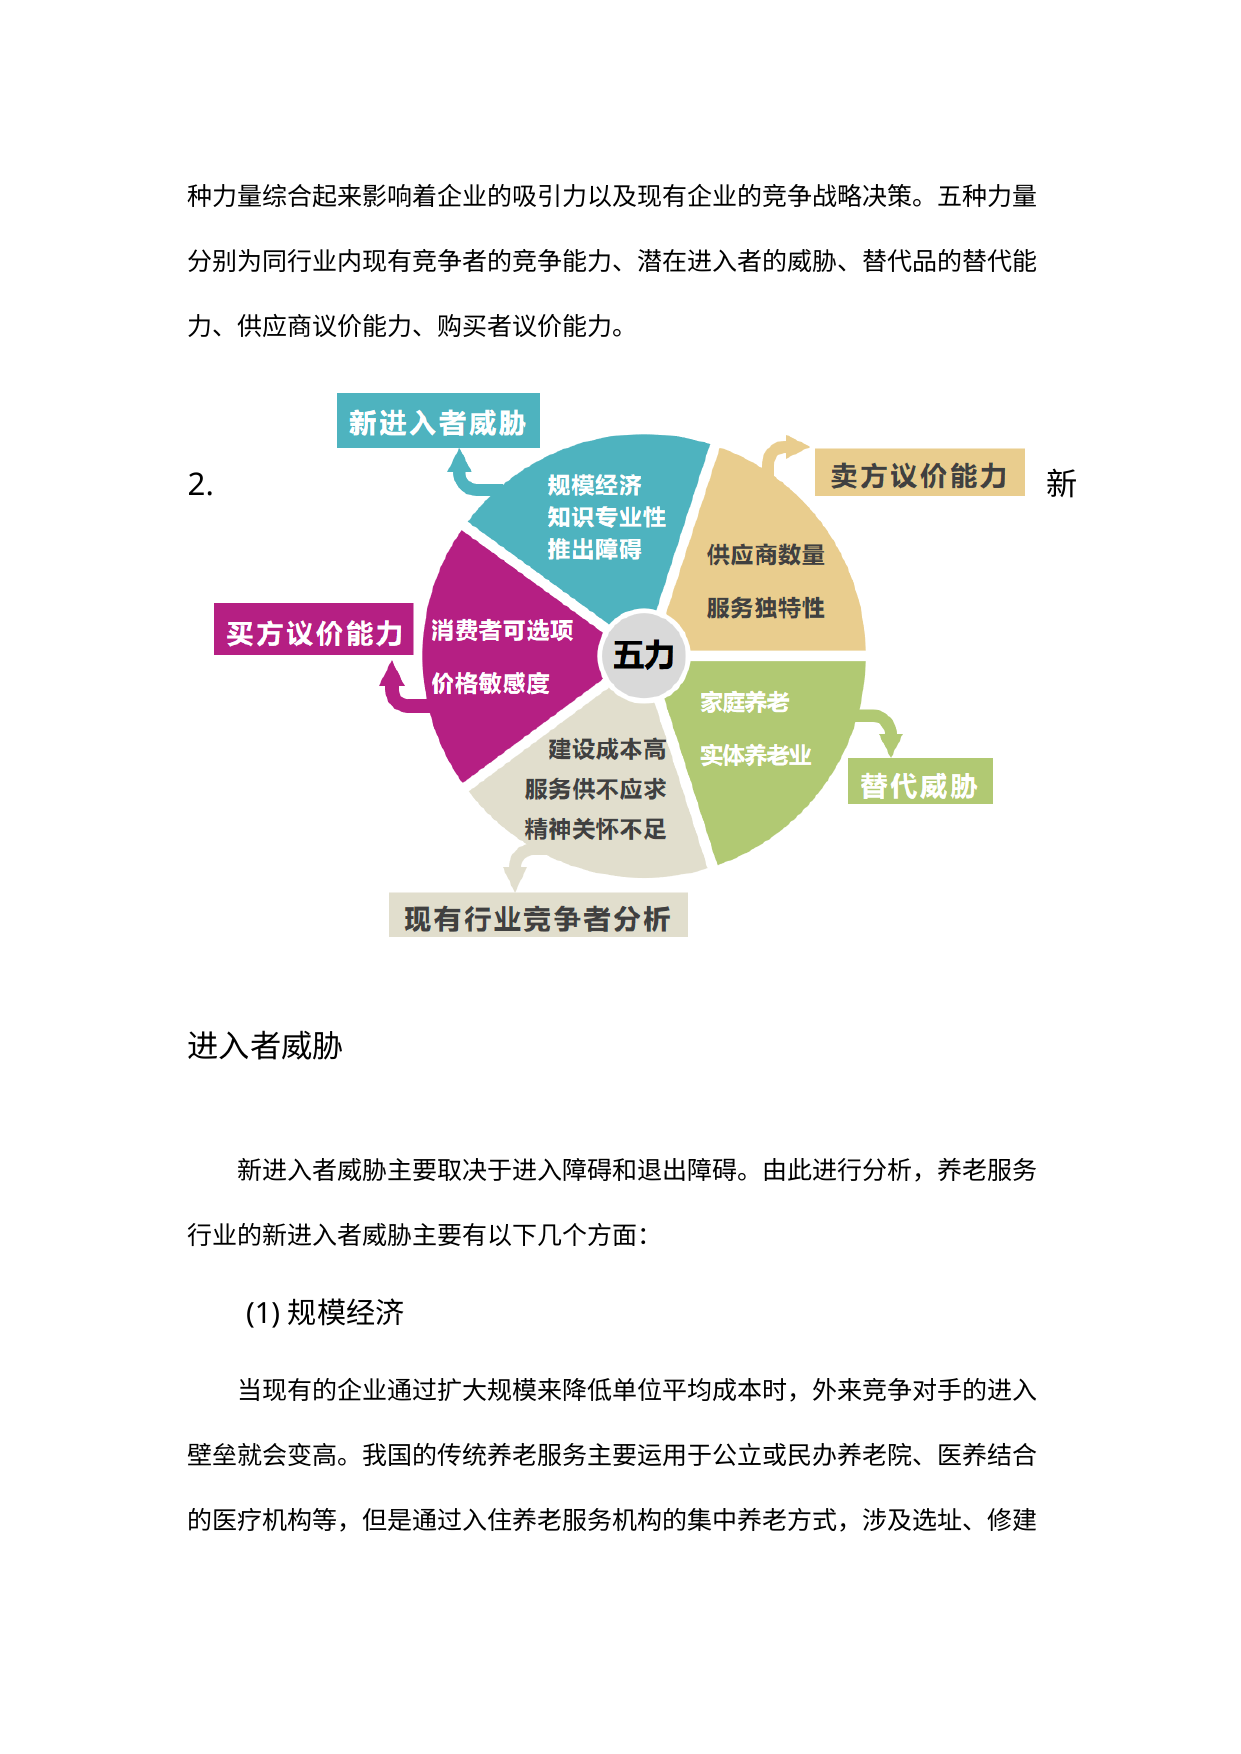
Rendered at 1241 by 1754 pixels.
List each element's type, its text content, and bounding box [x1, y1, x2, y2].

text 新进入者威胁主要取决于进入障碍和退出障碍。由此进行分析，养老服务行业的新进入者威胁主要有以下几个方面： [187, 1136, 1053, 1266]
picture [212, 383, 1027, 942]
subtitle 规模经济 [187, 1278, 1053, 1343]
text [187, 162, 1053, 357]
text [187, 1356, 1053, 1551]
